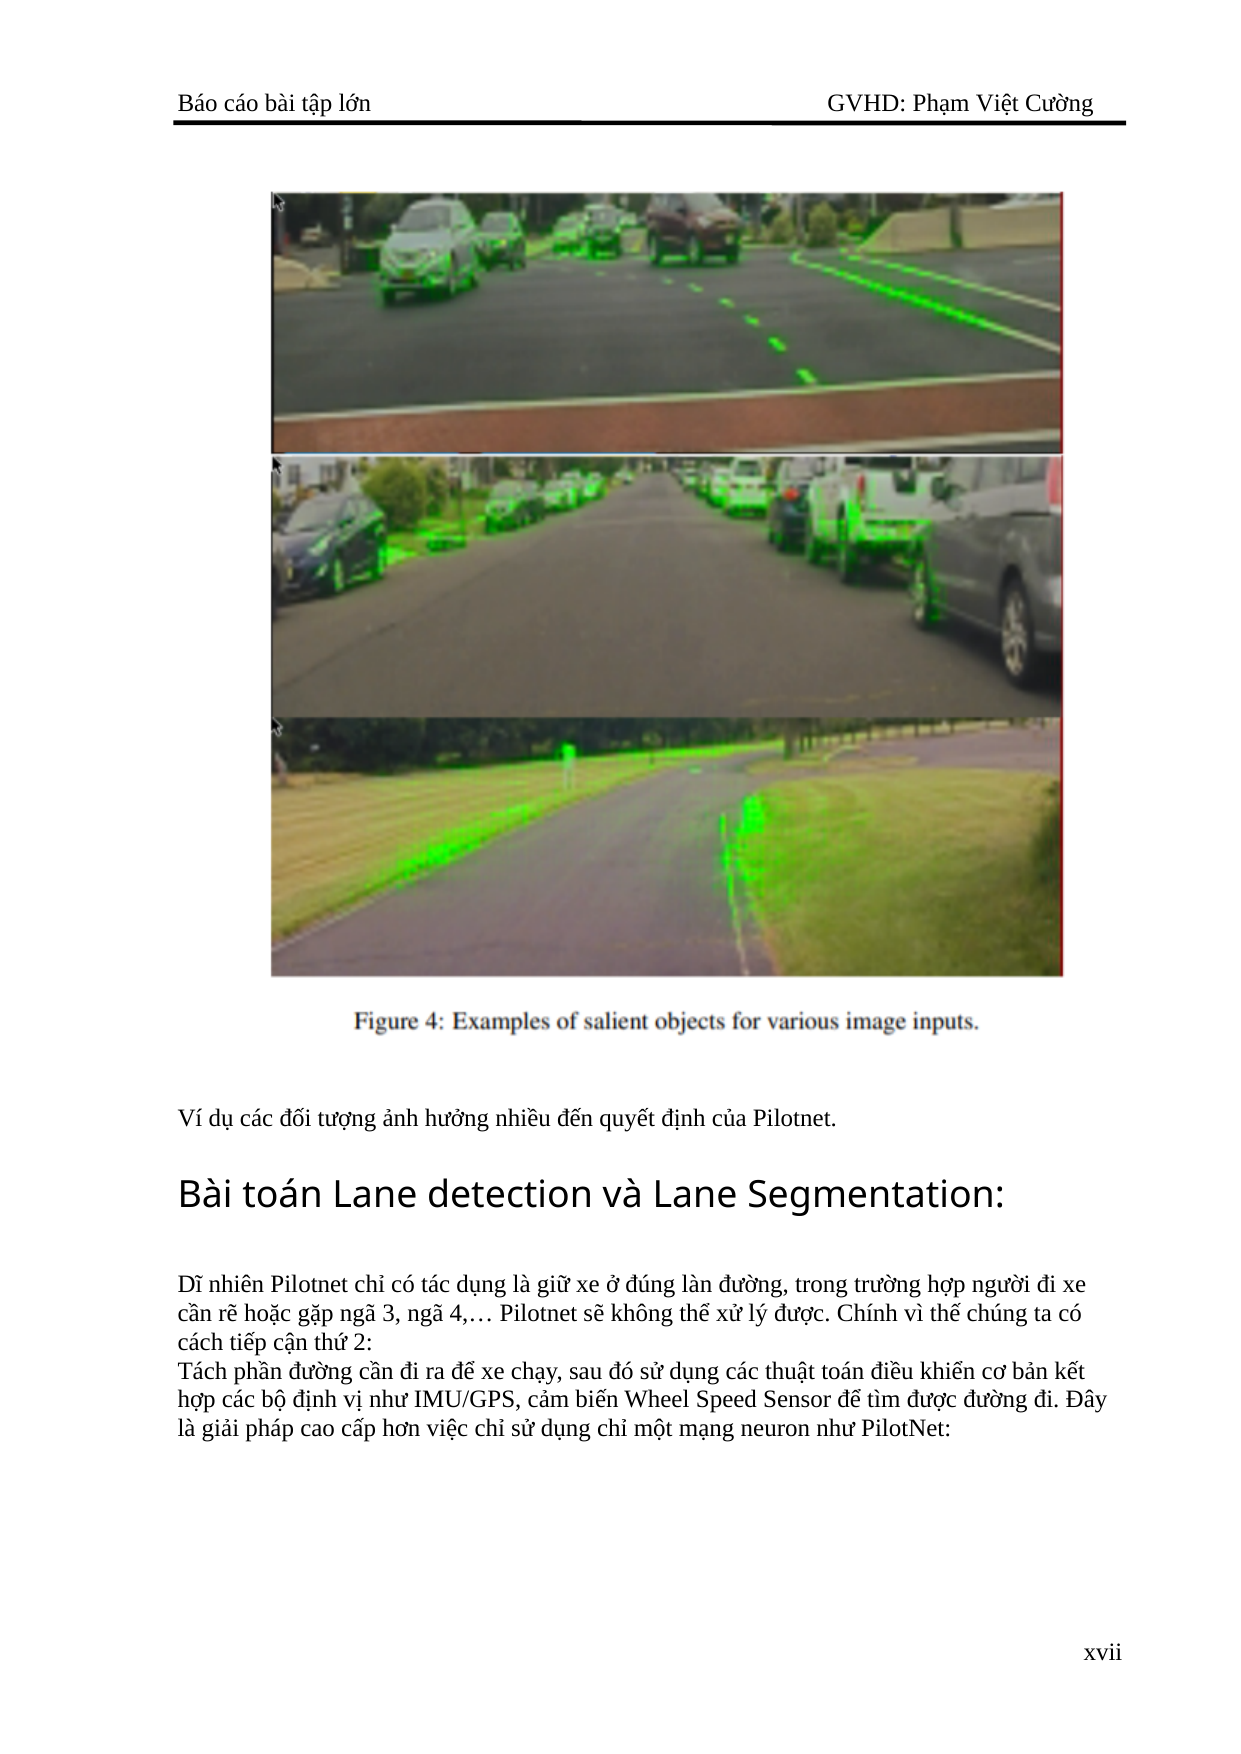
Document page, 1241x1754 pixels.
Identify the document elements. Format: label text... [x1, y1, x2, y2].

text Dĩ nhiên Pilotnet chỉ có tác dụng là giữ xe ở đúng làn đường, trong trường hợp người đi xe cần rẽ hoặc gặp ngã 3, ngã 4,… Pilotnet sẽ không thể xử lý được. Chính vì thế chúng ta có cách tiếp cận thứ 2: [177, 1269, 1122, 1356]
picture [177, 177, 1123, 1069]
text Bài toán Lane detection và Lane Segmentation: [177, 1167, 1122, 1218]
text Ví dụ các đối tượng ảnh hưởng nhiều đến quyết định của Pilotnet. [177, 1103, 1122, 1132]
text Tách phần đường cần đi ra để xe chạy, sau đó sử dụng các thuật toán điều khiển cơ bản kết hợp các bộ định vị như IMU/GPS, cảm biến Wheel Speed Sensor để tìm được đường đi. Đây là giải pháp cao cấp hơn việc chỉ sử dụng chỉ một mạng neuron như PilotNet: [177, 1356, 1122, 1442]
